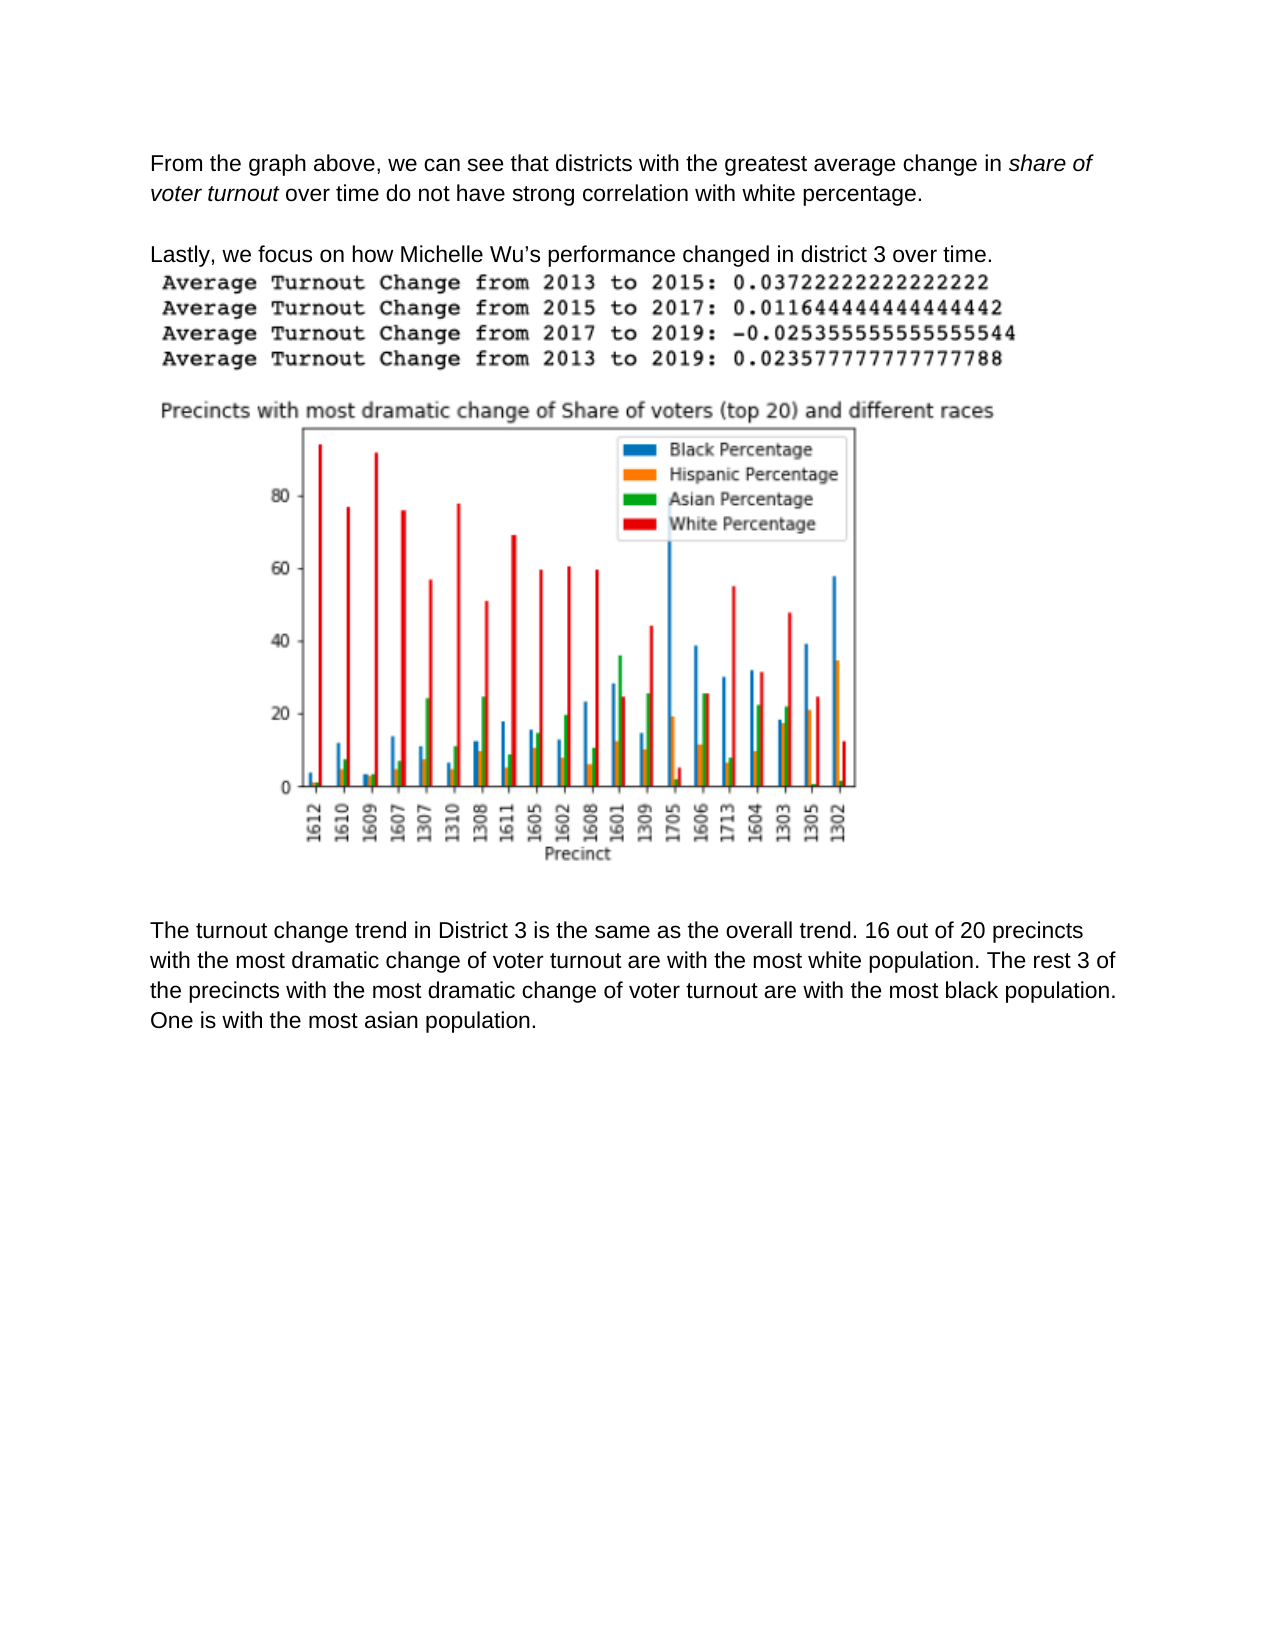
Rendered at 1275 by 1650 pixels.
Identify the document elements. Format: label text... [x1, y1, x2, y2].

text The turnout change trend in District 3 is the same as the overall trend. 16 out of 20 precincts with the most dramatic change of voter turnout are with the most white population. The rest 3 of the precincts with the most dramatic change of voter turnout are with the most black population. One is with the most asian population. [150, 917, 1125, 1033]
picture [150, 385, 1018, 883]
text From the graph above, we can see that districts with the greatest average change in share of voter turnout over time do not have strong correlation with white percentage. [150, 150, 1125, 207]
picture [150, 270, 1032, 382]
